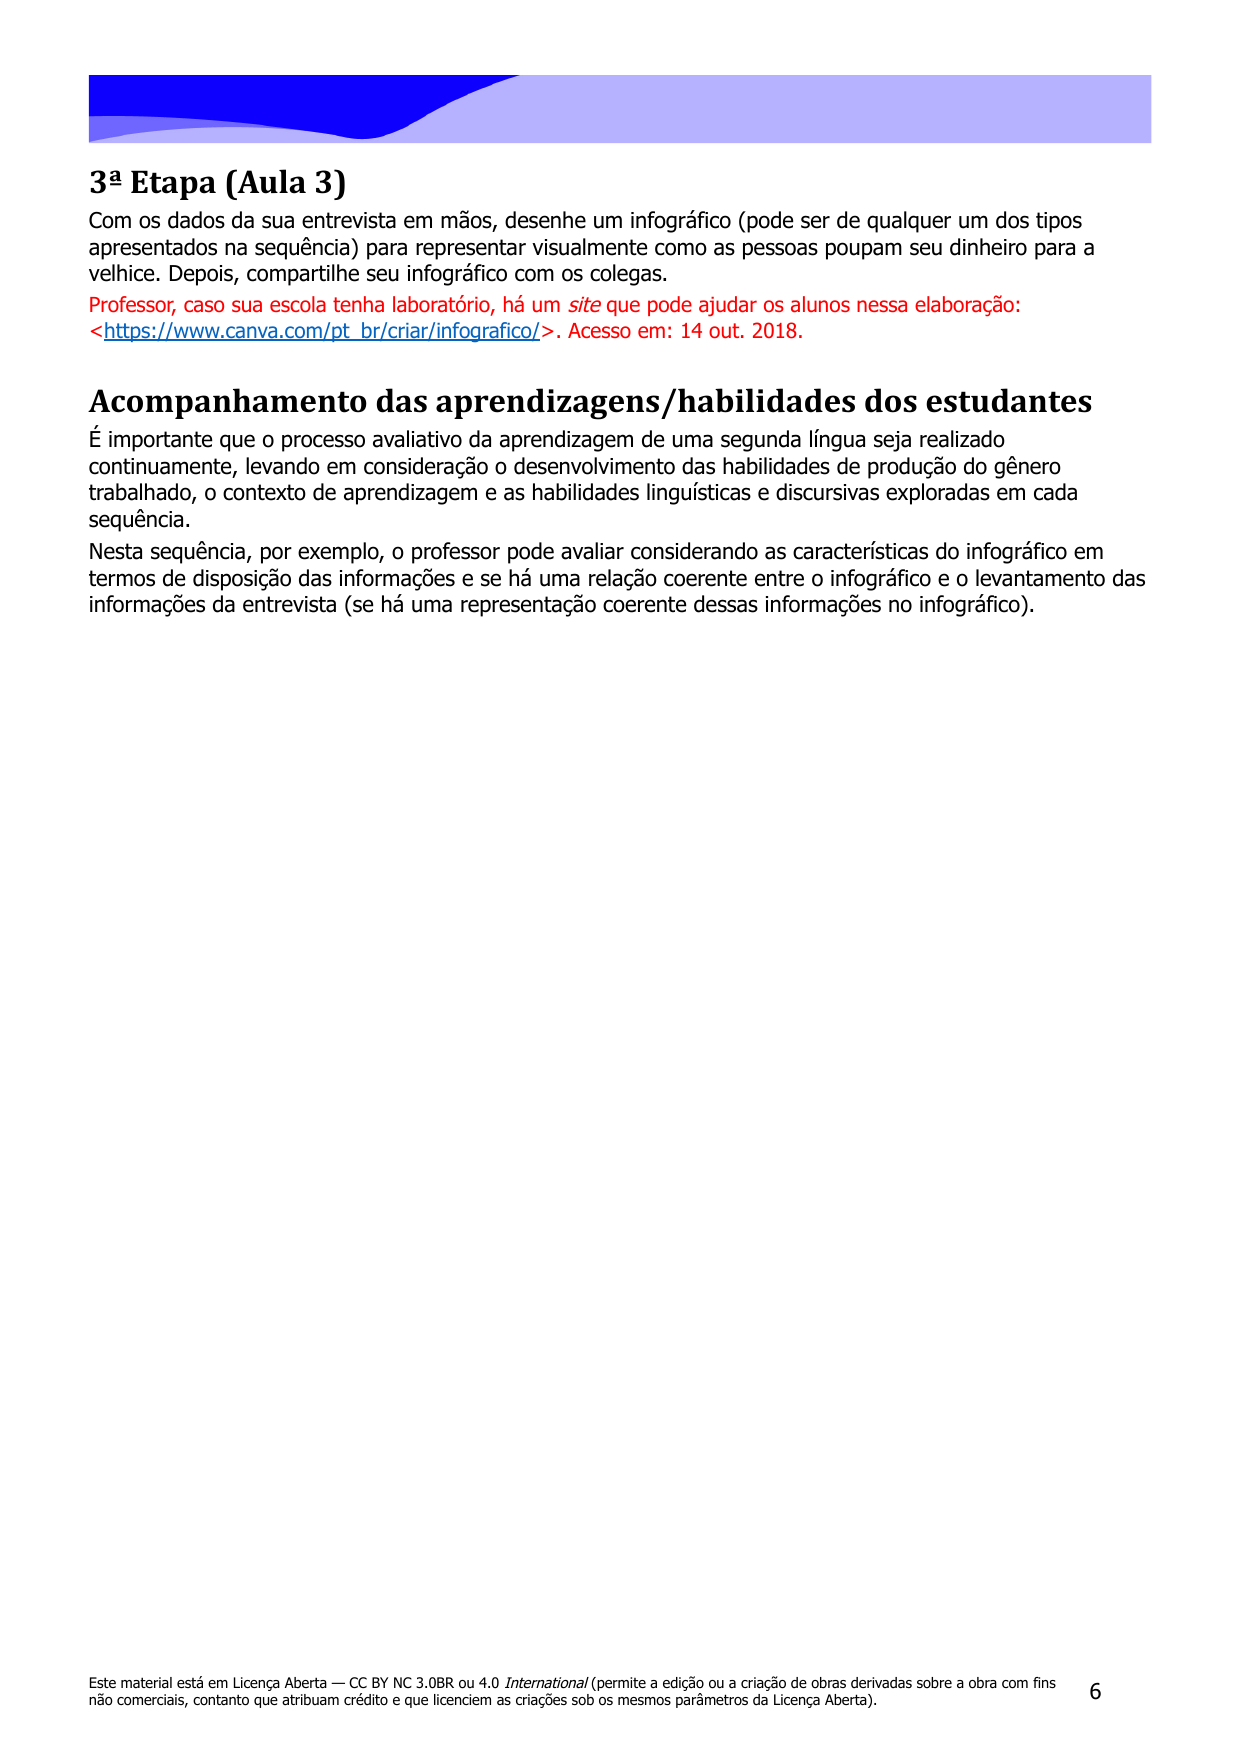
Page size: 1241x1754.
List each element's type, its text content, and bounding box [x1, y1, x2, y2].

text Nesta sequência, por exemplo, o professor pode avaliar considerando as características do infográfico em termos de disposição das informações e se há uma relação coerente entre o infográfico e o levantamento das informações da entrevista (se há uma representação coerente dessas informações no infográfico). [89, 538, 1152, 617]
text É importante que o processo avaliativo da aprendizagem de uma segunda língua seja realizado continuamente, levando em consideração o desenvolvimento das habilidades de produção do gênero trabalhado, o contexto de aprendizagem e as habilidades linguísticas e discursivas exploradas em cada sequência. [89, 426, 1152, 532]
text 3ª Etapa (Aula 3) [89, 162, 1152, 201]
text Com os dados da sua entrevista em mãos, desenhe um infográfico (pode ser de qualquer um dos tipos apresentados na sequência) para representar visualmente como as pessoas poupam seu dinheiro para a velhice. Depois, compartilhe seu infográfico com os colegas. [89, 207, 1152, 286]
picture [88, 75, 1152, 156]
text Professor, caso sua escola tenha laboratório, há um site que pode ajudar os alunos nessa elaboração: <https://www.canva.com/pt_br/criar/infografico/>. Acesso em: 14 out. 2018. [89, 292, 1152, 342]
text Acompanhamento das aprendizagens/habilidades dos estudantes [89, 381, 1152, 420]
